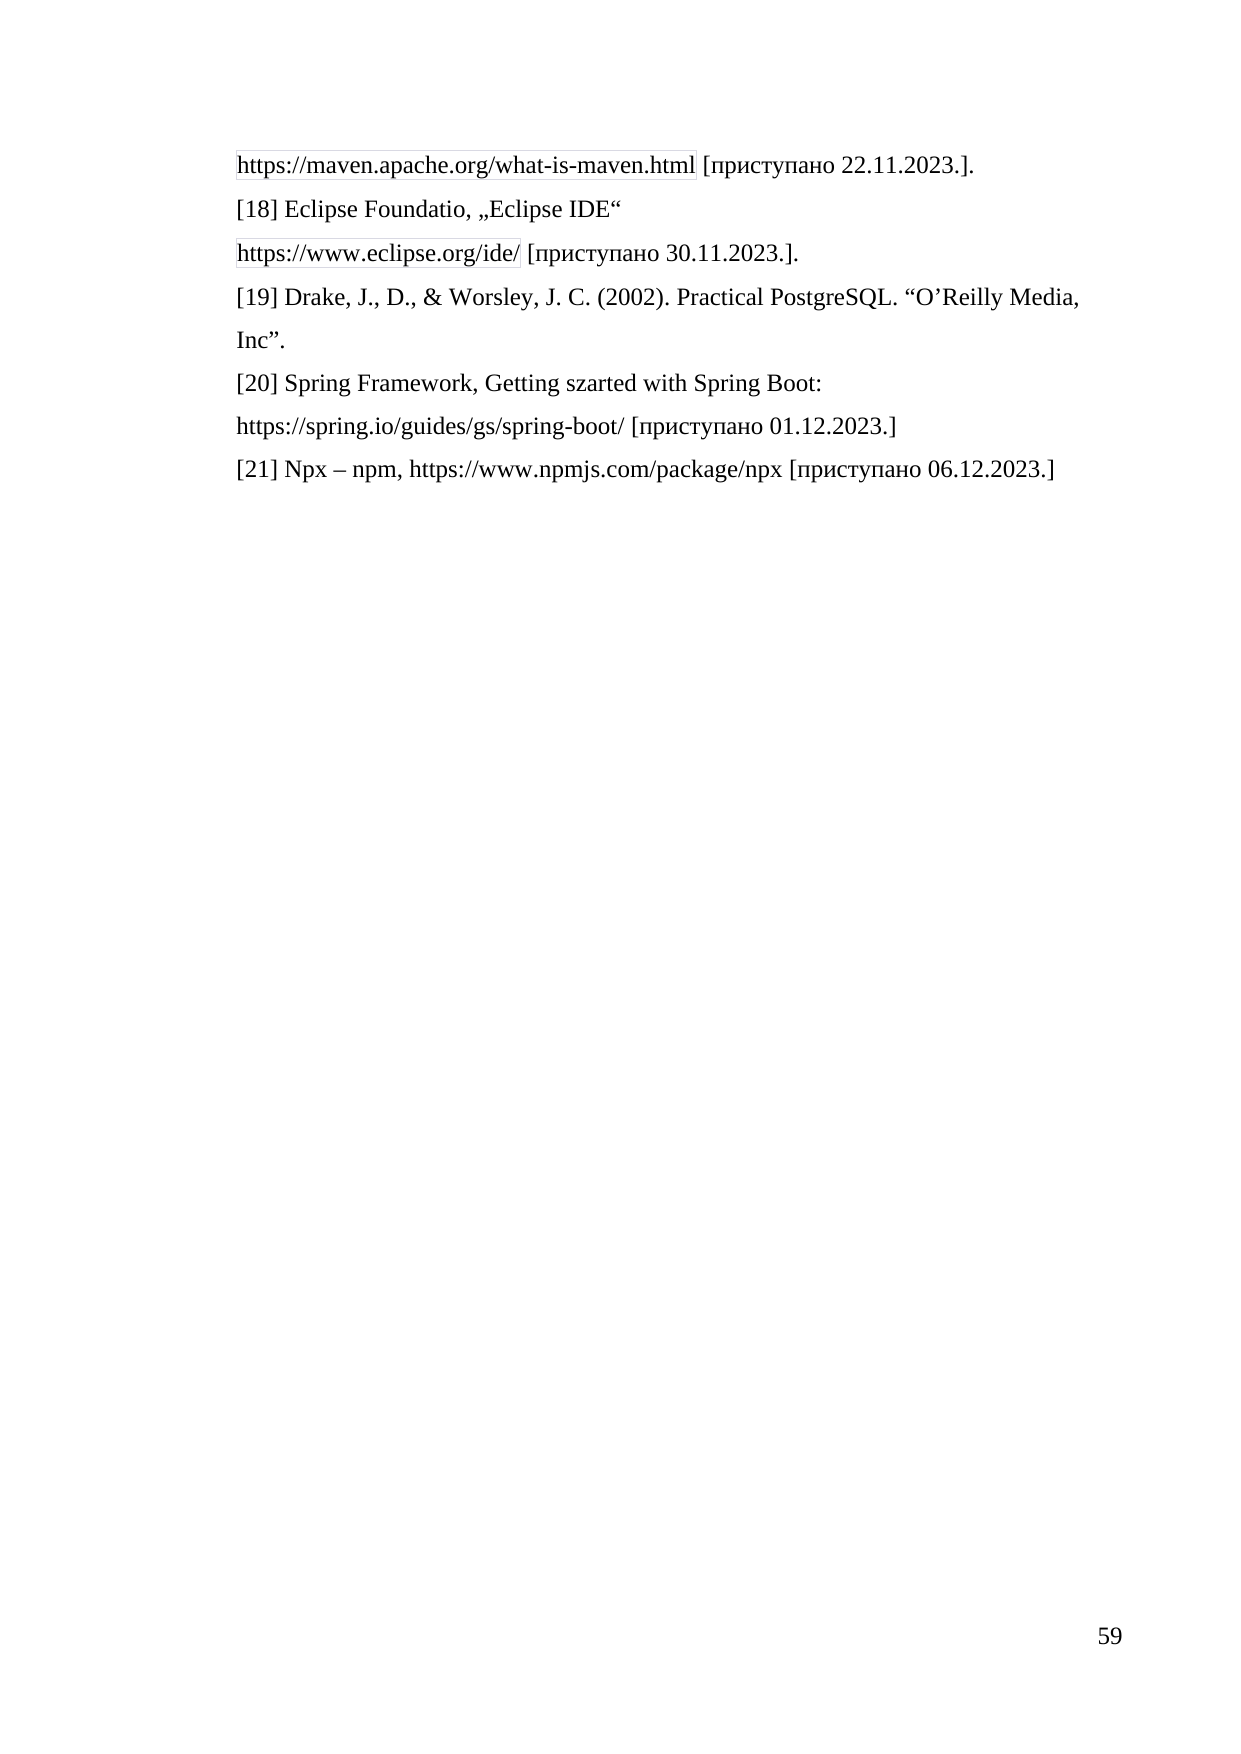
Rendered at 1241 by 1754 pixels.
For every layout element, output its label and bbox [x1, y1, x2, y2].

text [236, 150, 1122, 526]
